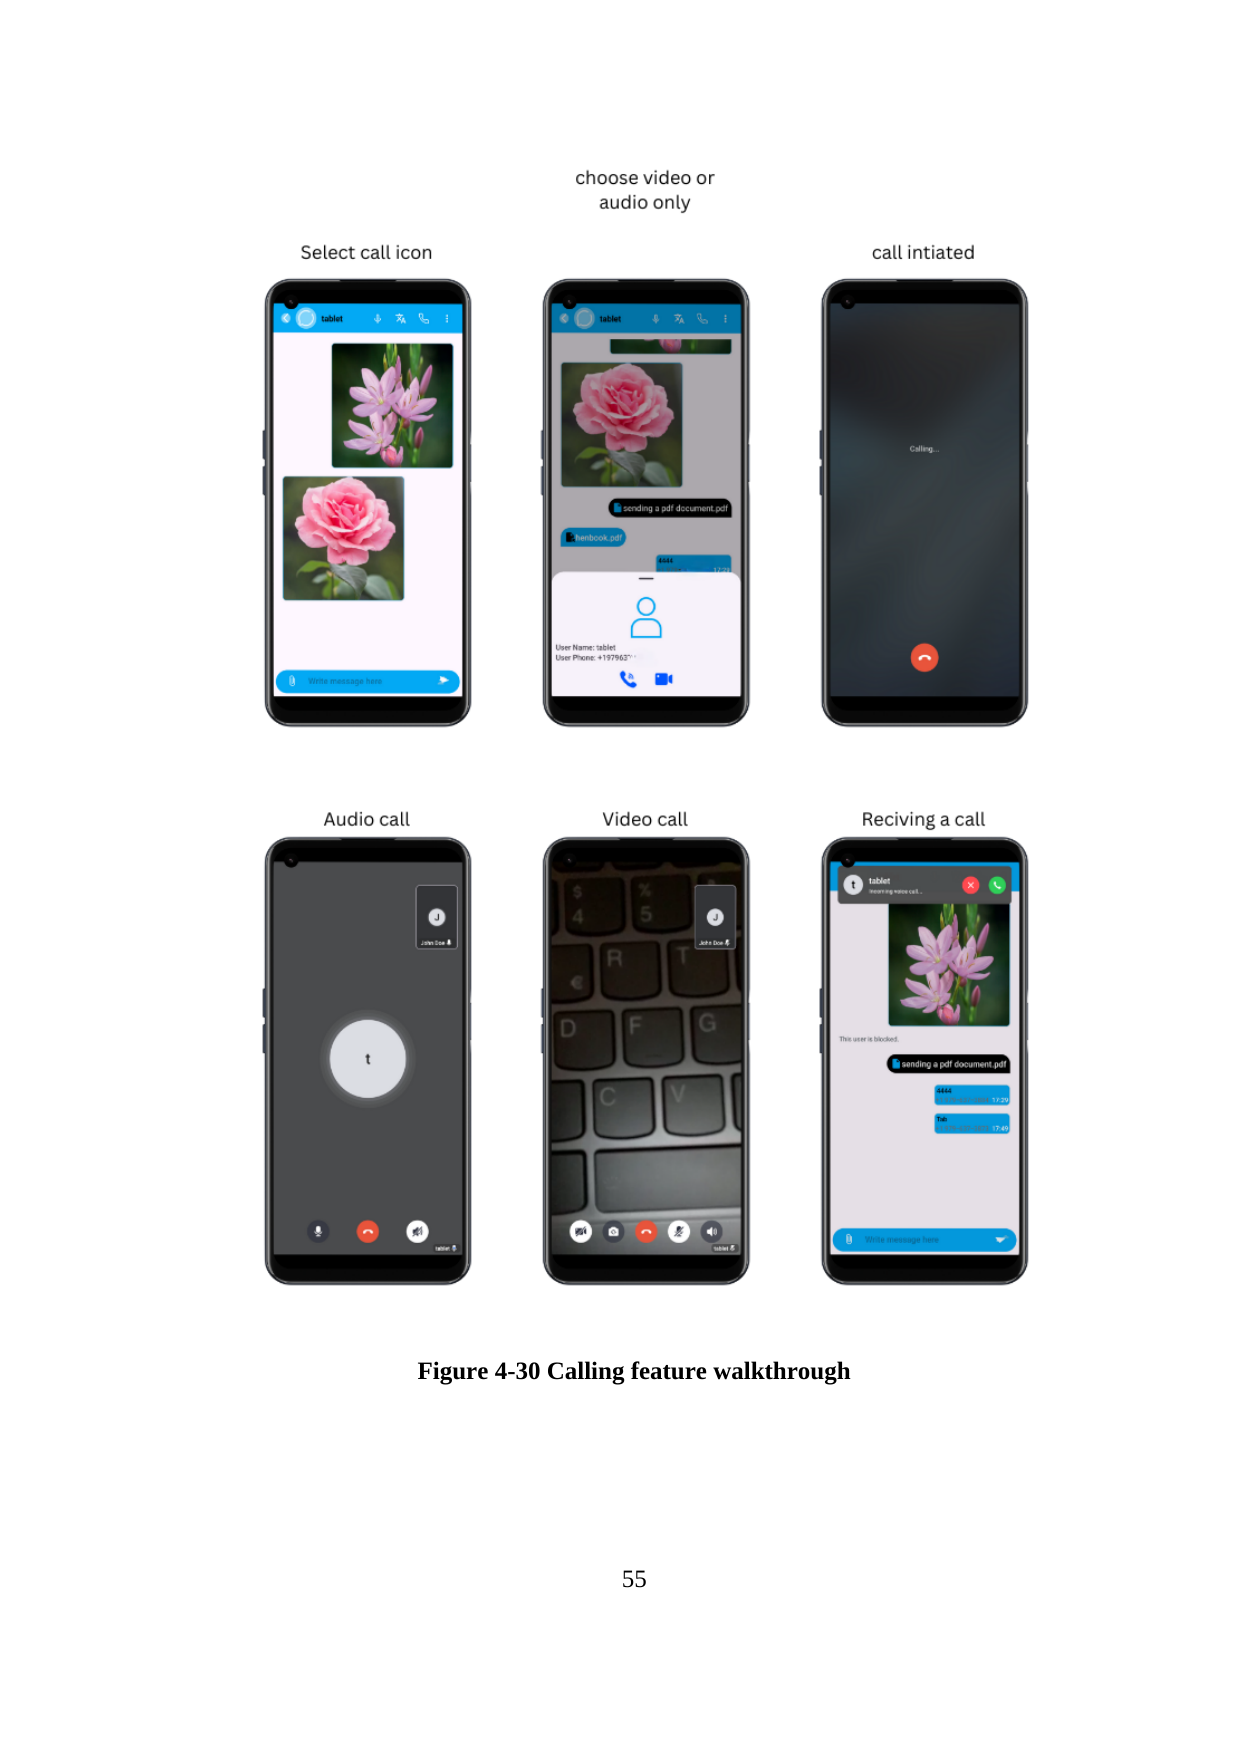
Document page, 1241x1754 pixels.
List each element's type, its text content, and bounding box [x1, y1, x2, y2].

picture [196, 150, 1072, 1315]
